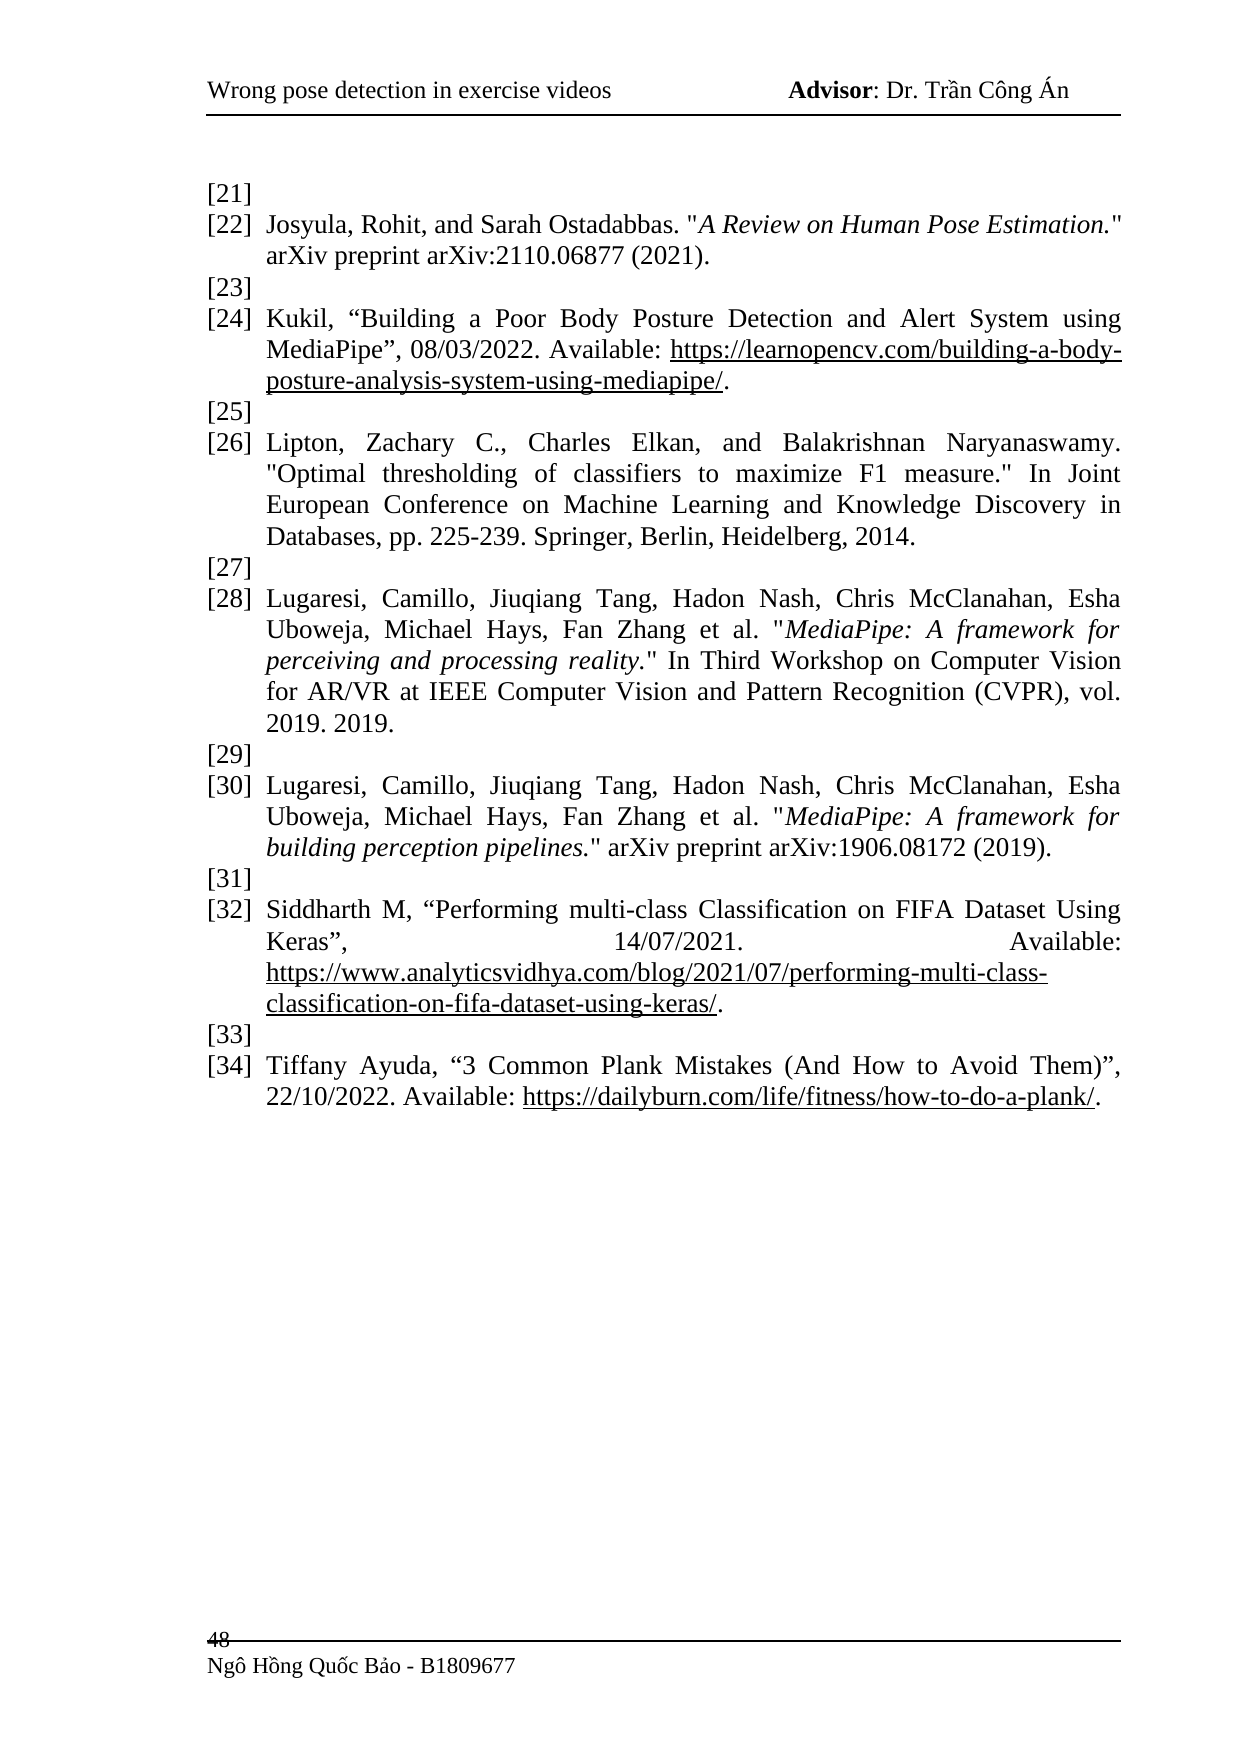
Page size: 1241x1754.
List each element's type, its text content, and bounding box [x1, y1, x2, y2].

text Lipton, Zachary C., Charles Elkan, and Balakrishnan Naryanaswamy. "Optimal thresholding of classifiers to maximize F1 measure." In Joint European Conference on Machine Learning and Knowledge Discovery in Databases, pp. 225-239. Springer, Berlin, Heidelberg, 2014. [207, 426, 1122, 551]
text Kukil, “Building a Poor Body Posture Detection and Alert System using MediaPipe”, 08/03/2022. Available: https://learnopencv.com/building-a-body-posture-analysis-system-using-mediapipe/. [207, 302, 1122, 395]
text Lugaresi, Camillo, Jiuqiang Tang, Hadon Nash, Chris McClanahan, Esha Uboweja, Michael Hays, Fan Zhang et al. "MediaPipe: A framework for building perception pipelines." arXiv preprint arXiv:1906.08172 (2019). [207, 769, 1122, 862]
text Josyula, Rohit, and Sarah Ostadabbas. "A Review on Human Pose Estimation." arXiv preprint arXiv:2110.06877 (2021). [207, 208, 1122, 271]
text Siddharth M, “Performing multi-class Classification on FIFA Dataset Using Keras”, 14/07/2021. Available: https://www.analyticsvidhya.com/blog/2021/07/performing-multi-class-classification-on-fifa-dataset-using-keras/. [207, 893, 1122, 1018]
text Tiffany Ayuda, “3 Common Plank Mistakes (And How to Avoid Them)”, 22/10/2022. Available: https://dailyburn.com/life/fitness/how-to-do-a-plank/. [207, 1049, 1122, 1112]
text Lugaresi, Camillo, Jiuqiang Tang, Hadon Nash, Chris McClanahan, Esha Uboweja, Michael Hays, Fan Zhang et al. "MediaPipe: A framework for perceiving and processing reality." In Third Workshop on Computer Vision for AR/VR at IEEE Computer Vision and Pattern Recognition (CVPR), vol. 2019. 2019. [207, 582, 1122, 738]
